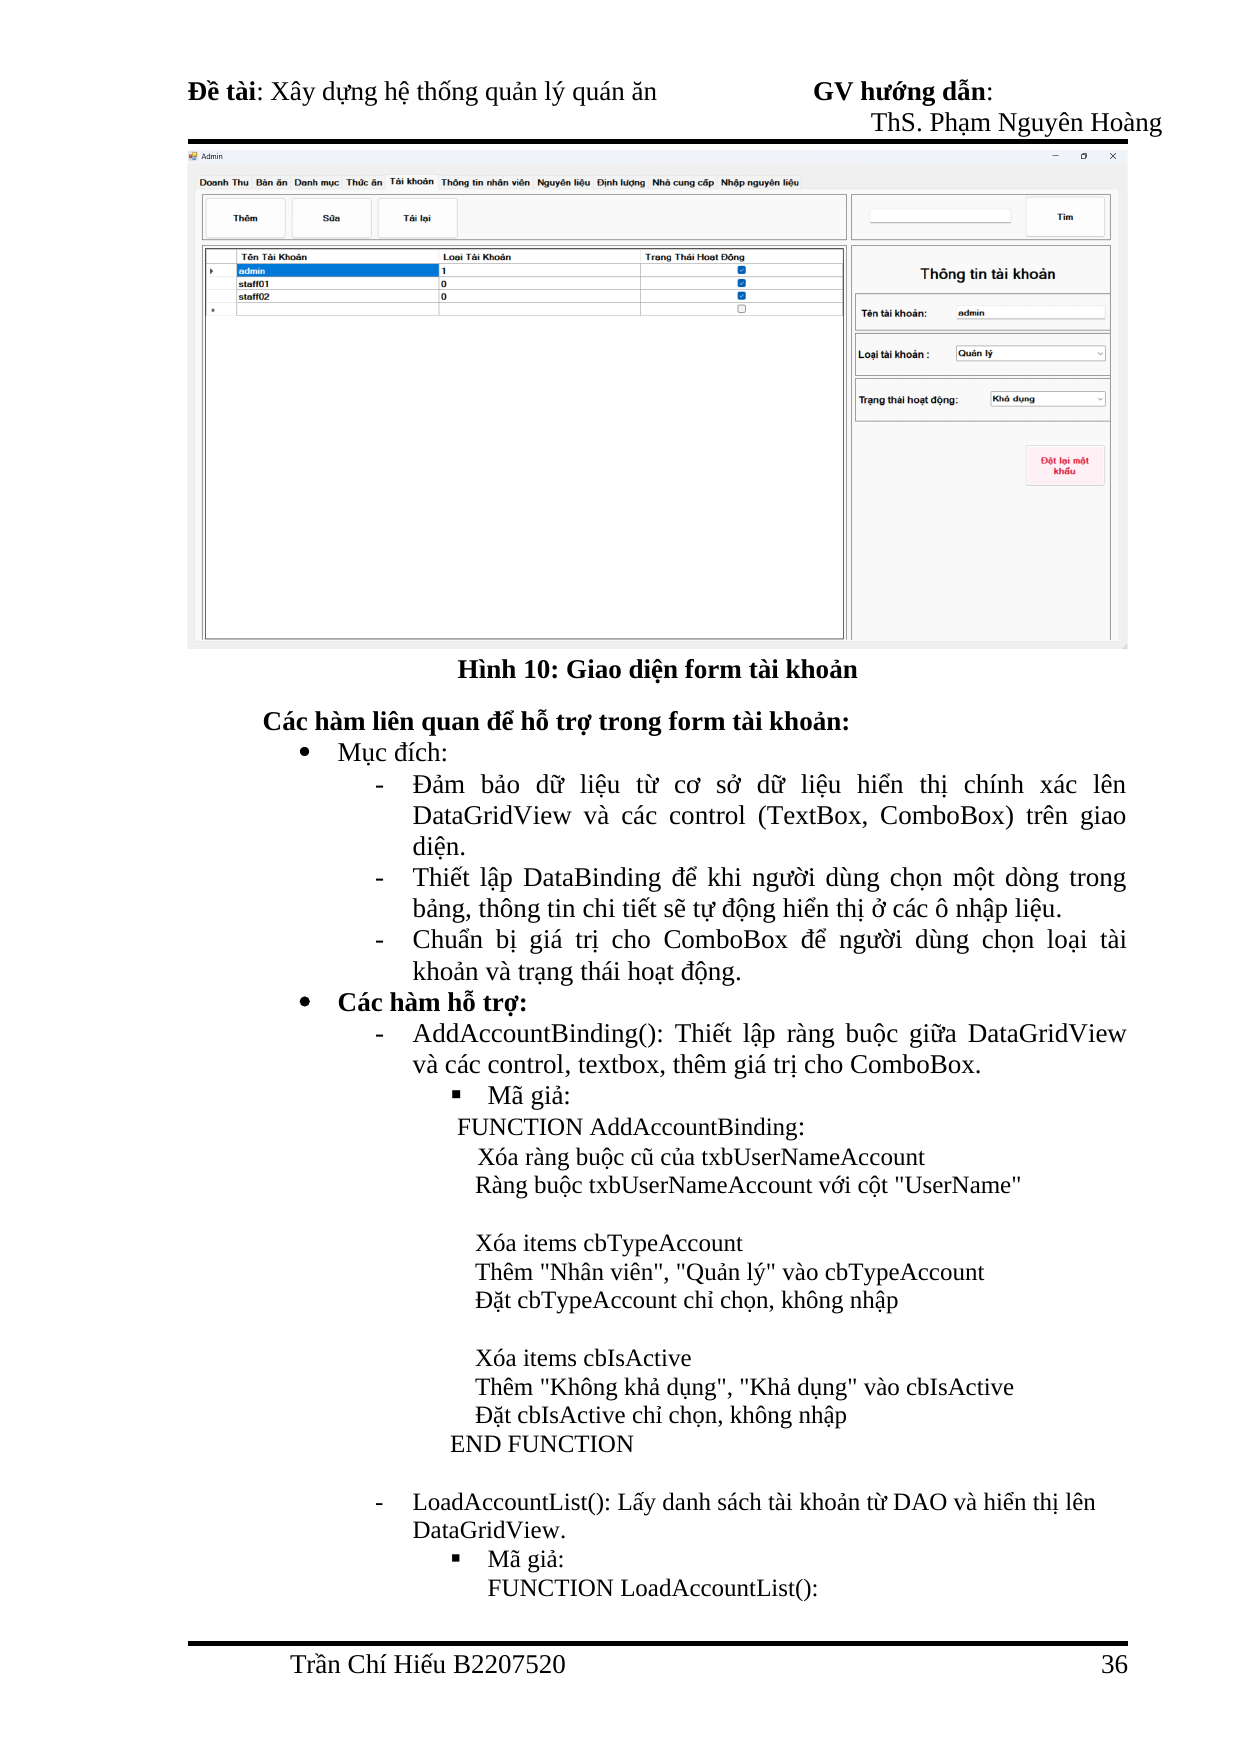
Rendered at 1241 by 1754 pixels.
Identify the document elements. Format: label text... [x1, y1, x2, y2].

text Xóa items cbIsActive [450, 1343, 1128, 1372]
list Mã giả: [450, 1079, 1128, 1111]
text Thêm "Không khả dụng", "Khả dụng" vào cbIsActive [450, 1372, 1128, 1400]
list LoadAccountList(): Lấy danh sách tài khoản từ DAO và hiển thị lên DataGridView. [375, 1487, 1128, 1544]
text END FUNCTION [450, 1429, 1128, 1458]
picture [187, 150, 1128, 649]
list Mã giả: [450, 1544, 1128, 1573]
text Xóa ràng buộc cũ của txbUserNameAccount [450, 1142, 1128, 1170]
list Thiết lập DataBinding để khi người dùng chọn một dòng trong bảng, thông tin chi tiết sẽ tự động hiển thị ở các ô nhập liệu. [375, 861, 1128, 923]
text Đặt cbIsActive chỉ chọn, không nhập [450, 1400, 1128, 1429]
text FUNCTION AddAccountBinding: [450, 1111, 1128, 1142]
list Chuẩn bị giá trị cho ComboBox để người dùng chọn loại tài khoản và trạng thái hoạt động. [375, 923, 1128, 986]
text Ràng buộc txbUserNameAccount với cột "UserName" [450, 1170, 1128, 1199]
list Đảm bảo dữ liệu từ cơ sở dữ liệu hiển thị chính xác lên DataGridView và các control (TextBox, ComboBox) trên giao diện. [375, 768, 1128, 861]
text Đặt cbTypeAccount chỉ chọn, không nhập [450, 1285, 1128, 1314]
text Xóa items cbTypeAccount [450, 1228, 1128, 1257]
text Các hàm liên quan để hỗ trợ trong form tài khoản: [187, 705, 1128, 736]
list Các hàm hỗ trợ: [300, 986, 1128, 1017]
list FUNCTION LoadAccountList(): [487, 1573, 1128, 1602]
list Mục đích: [300, 736, 1128, 768]
text Thêm "Nhân viên", "Quản lý" vào cbTypeAccount [450, 1257, 1128, 1285]
list AddAccountBinding(): Thiết lập ràng buộc giữa DataGridView và các control, textbox, thêm giá trị cho ComboBox. [375, 1017, 1128, 1079]
